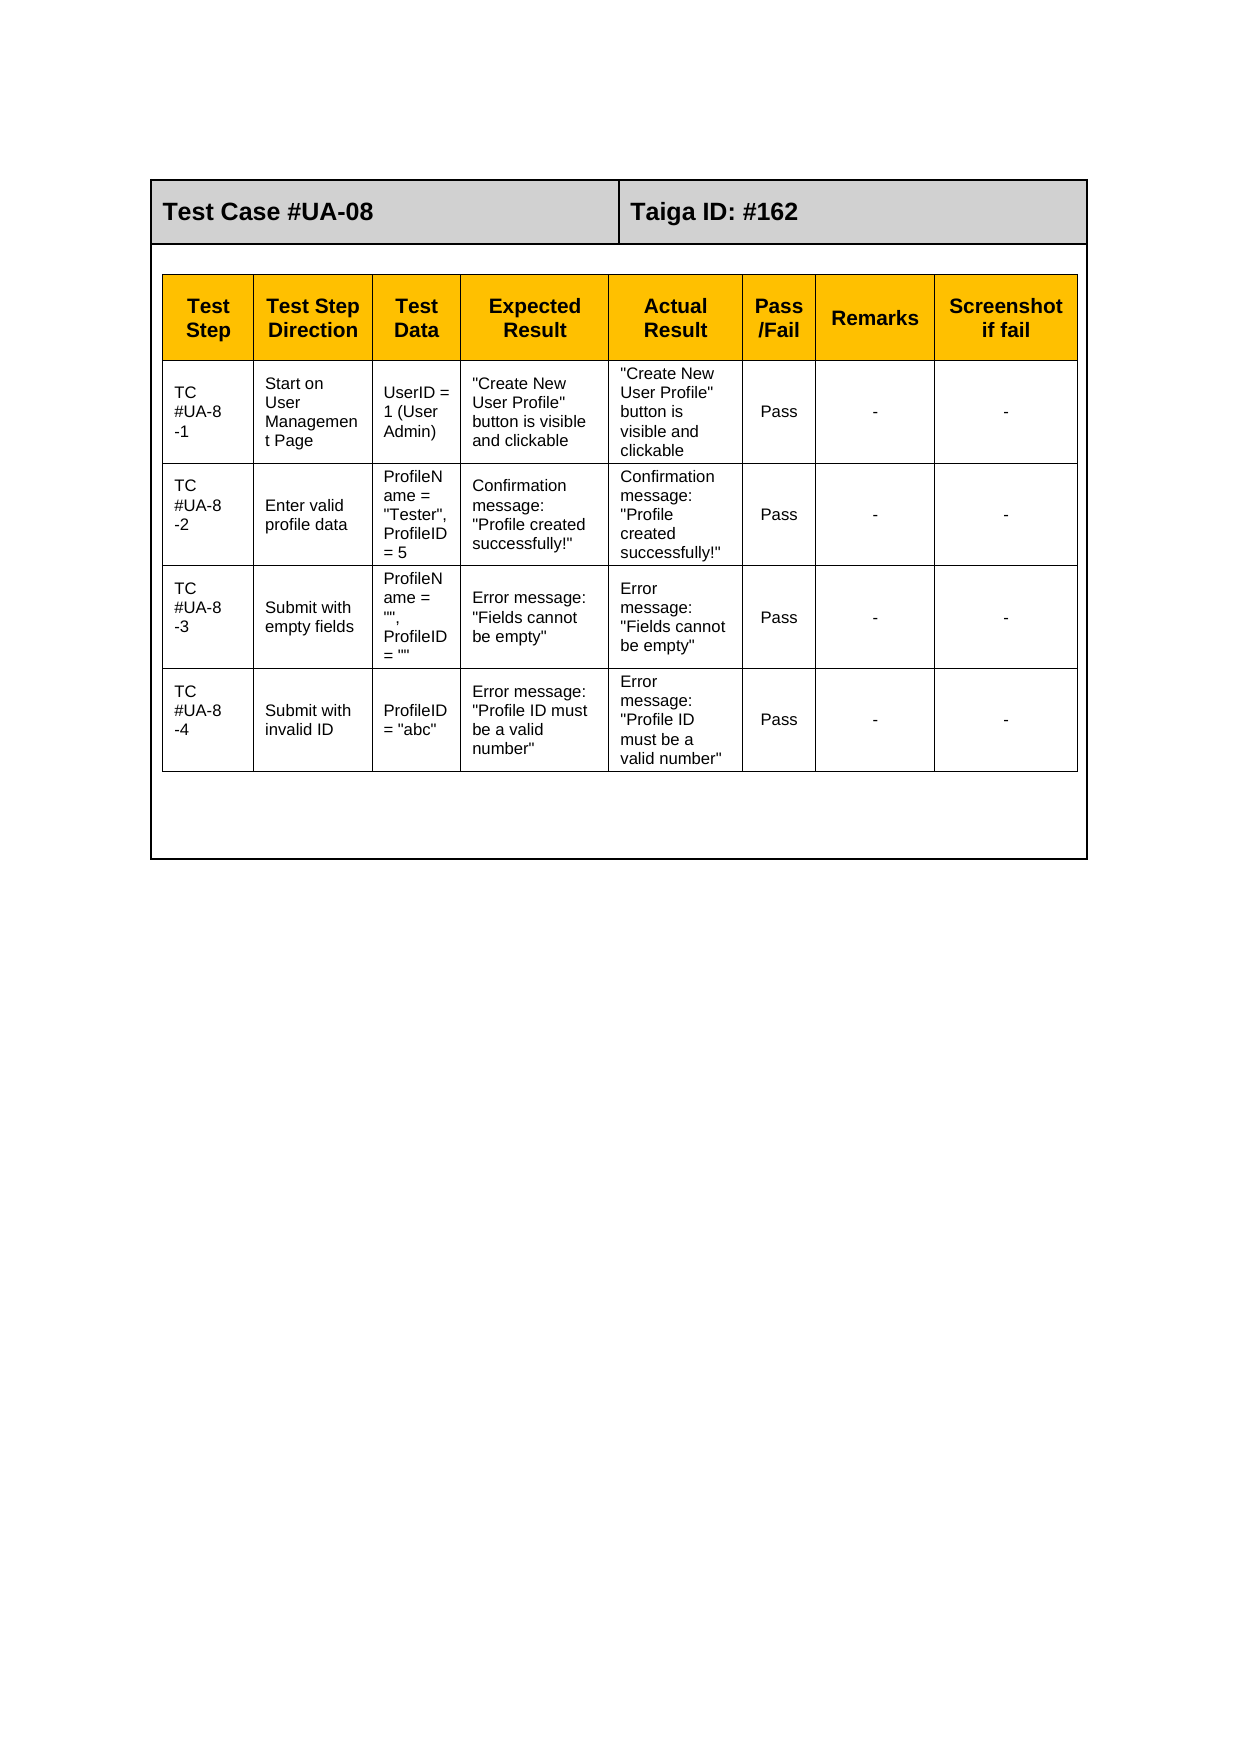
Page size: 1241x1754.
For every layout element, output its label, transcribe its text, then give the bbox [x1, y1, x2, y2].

table_cell [152, 245, 1086, 858]
table_header Test Case #UA-08 [152, 181, 618, 243]
table_header Taiga ID: #162 [620, 181, 1086, 243]
